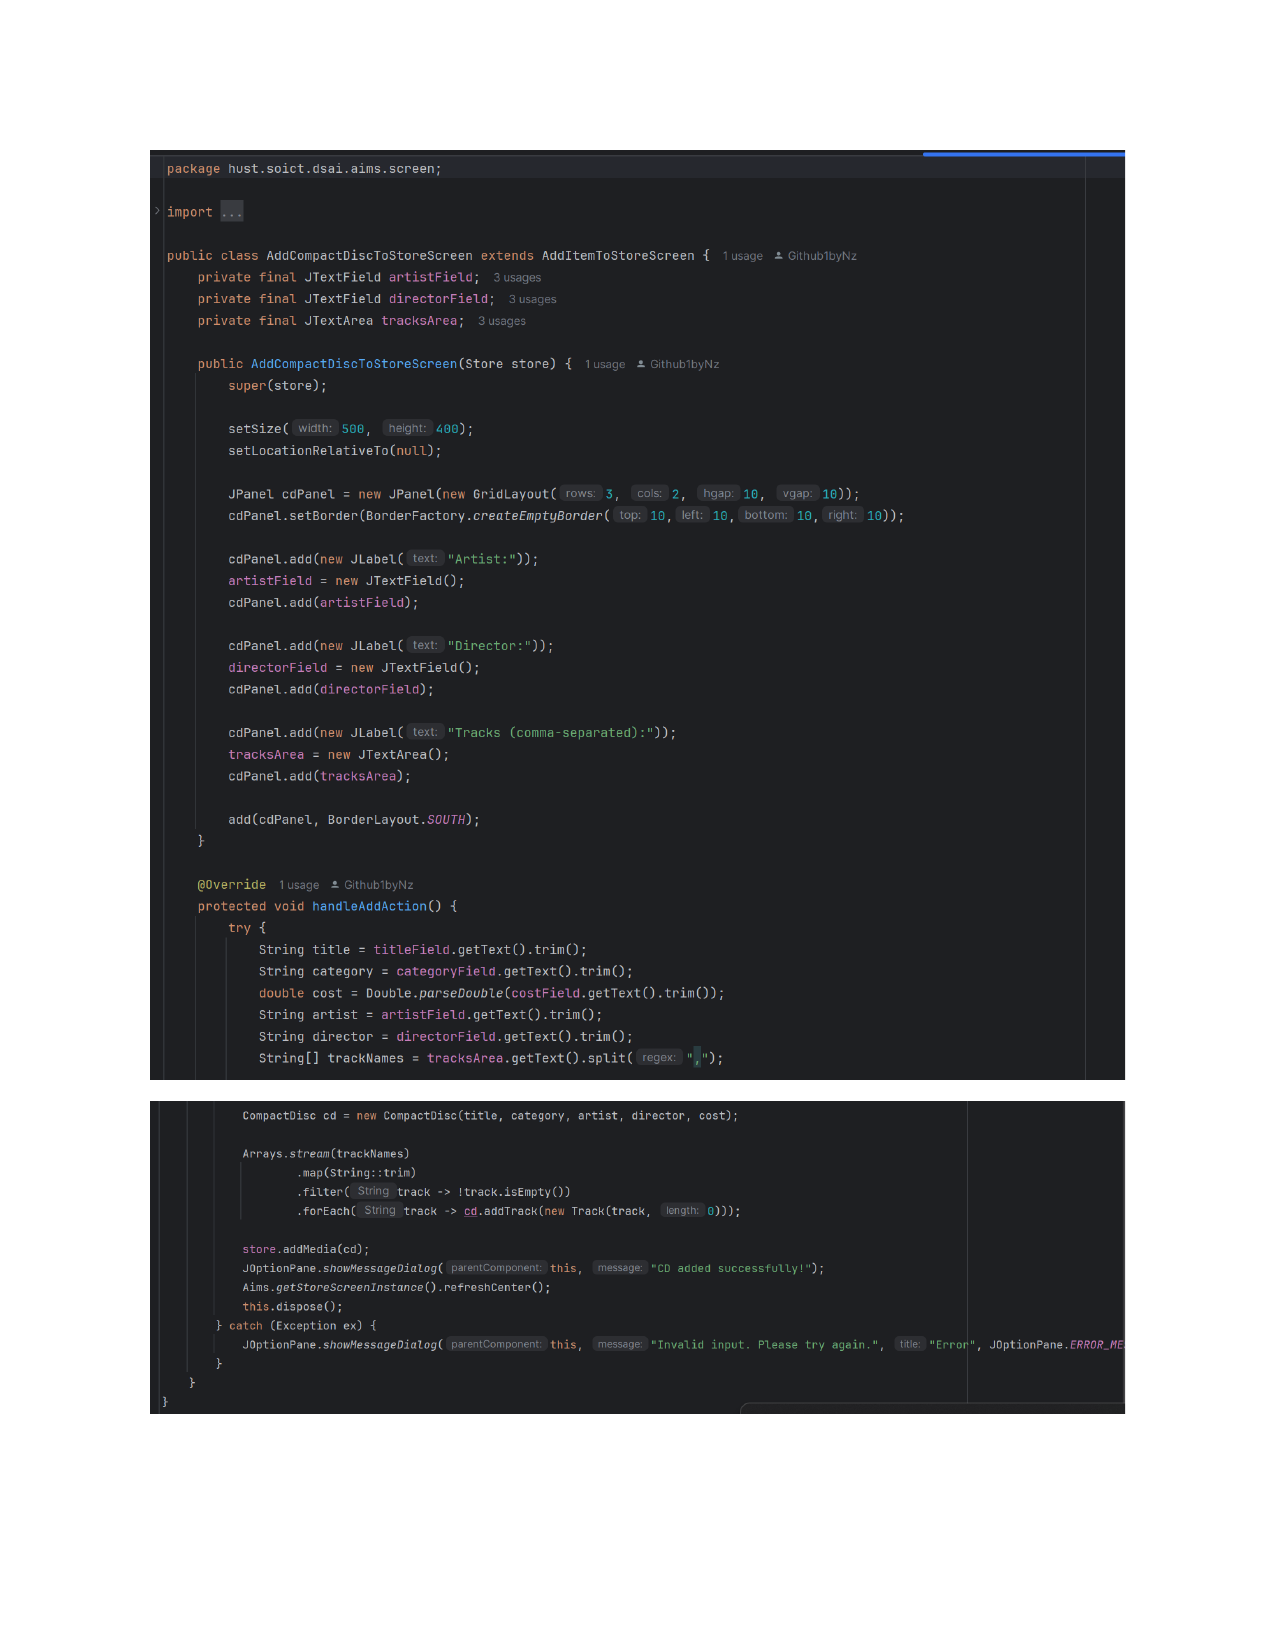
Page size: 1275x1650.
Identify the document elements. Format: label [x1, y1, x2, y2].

picture [150, 150, 1125, 1080]
picture [150, 1101, 1125, 1414]
